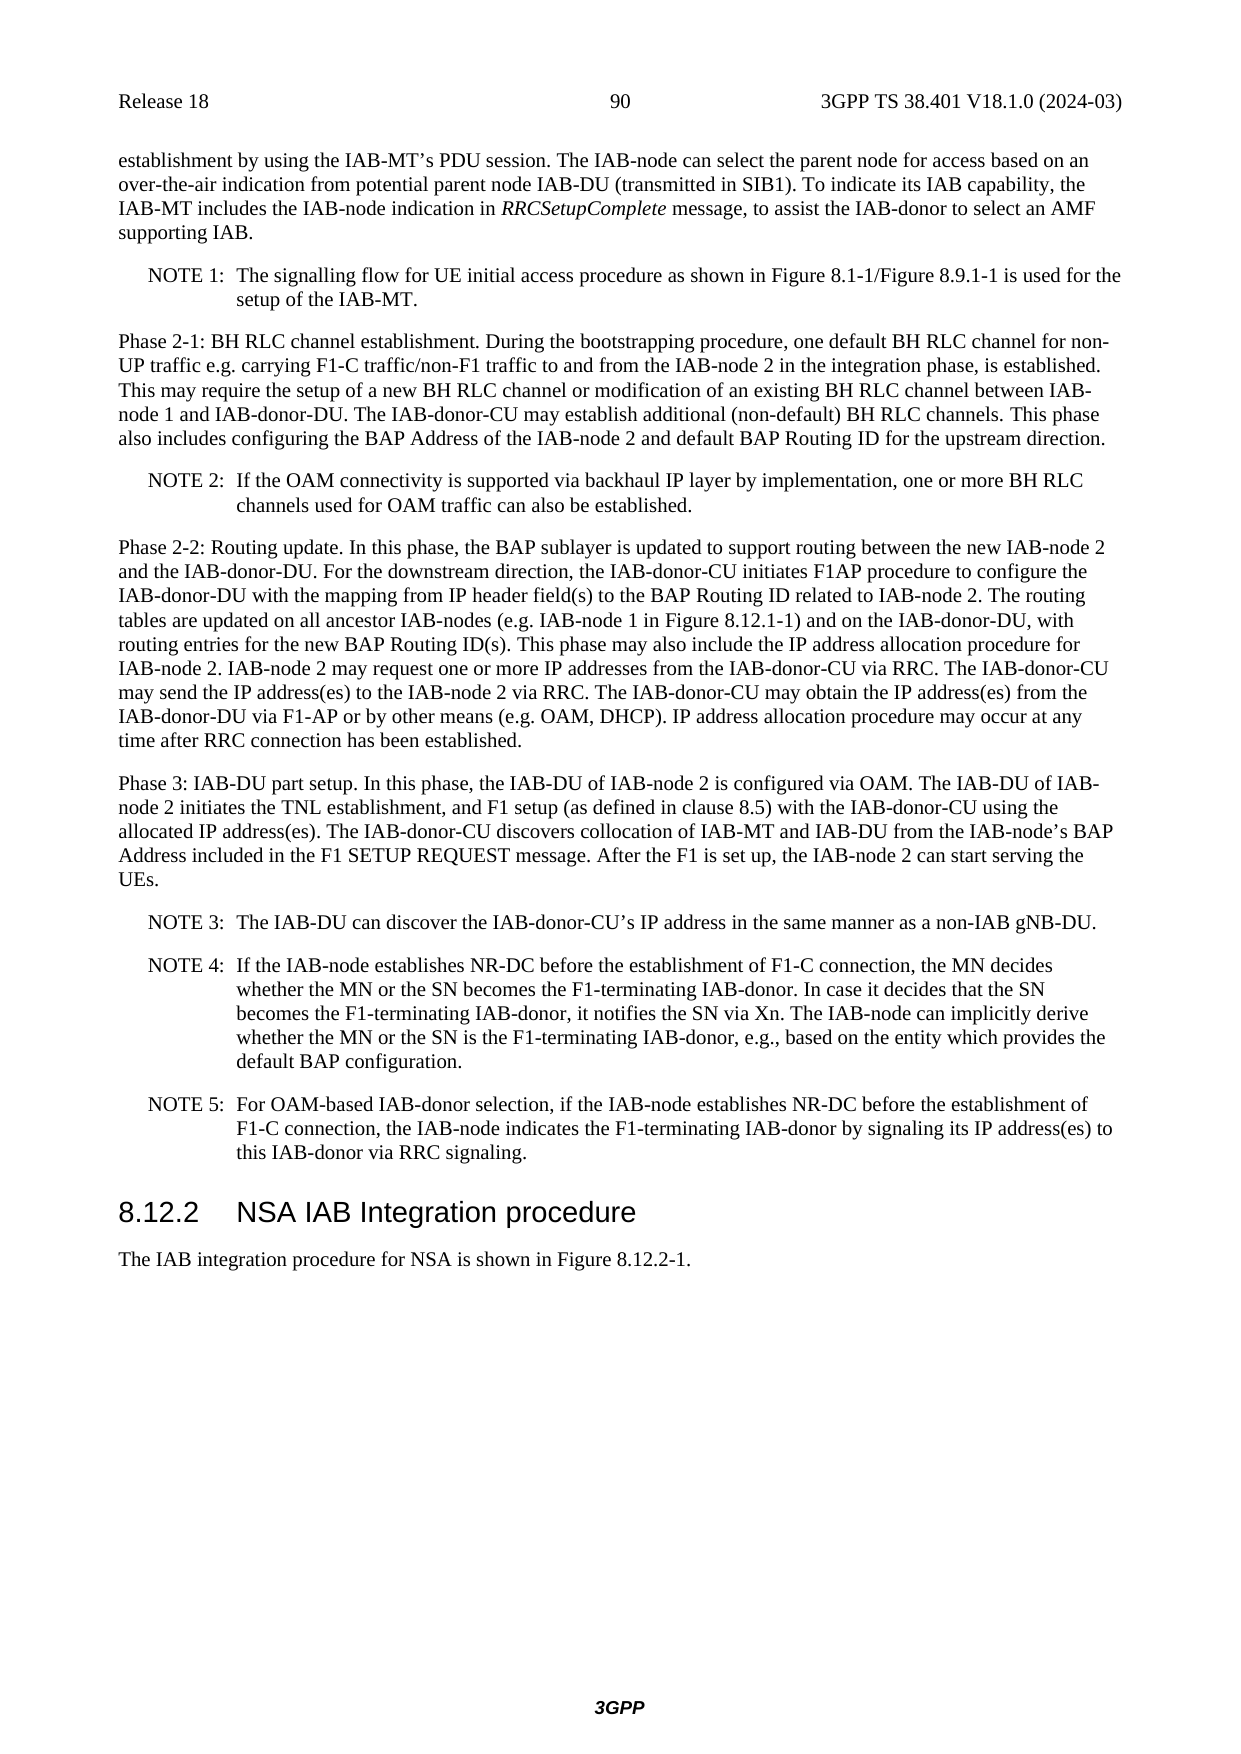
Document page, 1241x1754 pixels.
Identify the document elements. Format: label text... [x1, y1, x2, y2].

text NOTE 5: For OAM-based IAB-donor selection, if the IAB-node establishes NR-DC before the establishment of F1-C connection, the IAB-node indicates the F1-terminating IAB-donor by signaling its IP address(es) to this IAB-donor via RRC signaling. [148, 1092, 1122, 1164]
text NOTE 1: The signalling flow for UE initial access procedure as shown in Figure 8.1-1/Figure 8.9.1-1 is used for the setup of the IAB-MT. [148, 262, 1122, 311]
text NOTE 3: The IAB-DU can discover the IAB-donor-CU’s IP address in the same manner as a non-IAB gNB-DU. [148, 910, 1122, 934]
text Phase 3: IAB-DU part setup. In this phase, the IAB-DU of IAB-node 2 is configured via OAM. The IAB-DU of IAB-node 2 initiates the TNL establishment, and F1 setup (as defined in clause 8.5) with the IAB-donor-CU using the allocated IP address(es). The IAB-donor-CU discovers collocation of IAB-MT and IAB-DU from the IAB-node’s BAP Address included in the F1 SETUP REQUEST message. After the F1 is set up, the IAB-node 2 can start serving the UEs. [118, 771, 1122, 891]
text The IAB integration procedure for NSA is shown in Figure 8.12.2-1. [118, 1247, 1122, 1271]
text Phase 2-1: BH RLC channel establishment. During the bootstrapping procedure, one default BH RLC channel for non-UP traffic e.g. carrying F1-C traffic/non-F1 traffic to and from the IAB-node 2 in the integration phase, is established. This may require the setup of a new BH RLC channel or modification of an existing BH RLC channel between IAB-node 1 and IAB-donor-DU. The IAB-donor-CU may establish additional (non-default) BH RLC channels. This phase also includes configuring the BAP Address of the IAB-node 2 and default BAP Routing ID for the upstream direction. [118, 329, 1122, 450]
text Phase 2-2: Routing update. In this phase, the BAP sublayer is updated to support routing between the new IAB-node 2 and the IAB-donor-DU. For the downstream direction, the IAB-donor-CU initiates F1AP procedure to configure the IAB-donor-DU with the mapping from IP header field(s) to the BAP Routing ID related to IAB-node 2. The routing tables are updated on all ancestor IAB-nodes (e.g. IAB-node 1 in Figure 8.12.1-1) and on the IAB-donor-DU, with routing entries for the new BAP Routing ID(s). This phase may also include the IP address allocation procedure for IAB-node 2. IAB-node 2 may request one or more IP addresses from the IAB-donor-CU via RRC. The IAB-donor-CU may send the IP address(es) to the IAB-node 2 via RRC. The IAB-donor-CU may obtain the IP address(es) from the IAB-donor-DU via F1-AP or by other means (e.g. OAM, DHCP). IP address allocation procedure may occur at any time after RRC connection has been established. [118, 535, 1122, 752]
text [118, 147, 1122, 244]
text NOTE 4: If the IAB-node establishes NR-DC before the establishment of F1-C connection, the MN decides whether the MN or the SN becomes the F1-terminating IAB-donor. In case it decides that the SN becomes the F1-terminating IAB-donor, it notifies the SN via Xn. The IAB-node can implicitly derive whether the MN or the SN is the F1-terminating IAB-donor, e.g., based on the entity which provides the default BAP configuration. [148, 952, 1122, 1073]
subtitle 8.12.2 NSA IAB Integration procedure [118, 1195, 1122, 1228]
text NOTE 2: If the OAM connectivity is supported via backhaul IP layer by implementation, one or more BH RLC channels used for OAM traffic can also be established. [148, 468, 1122, 517]
